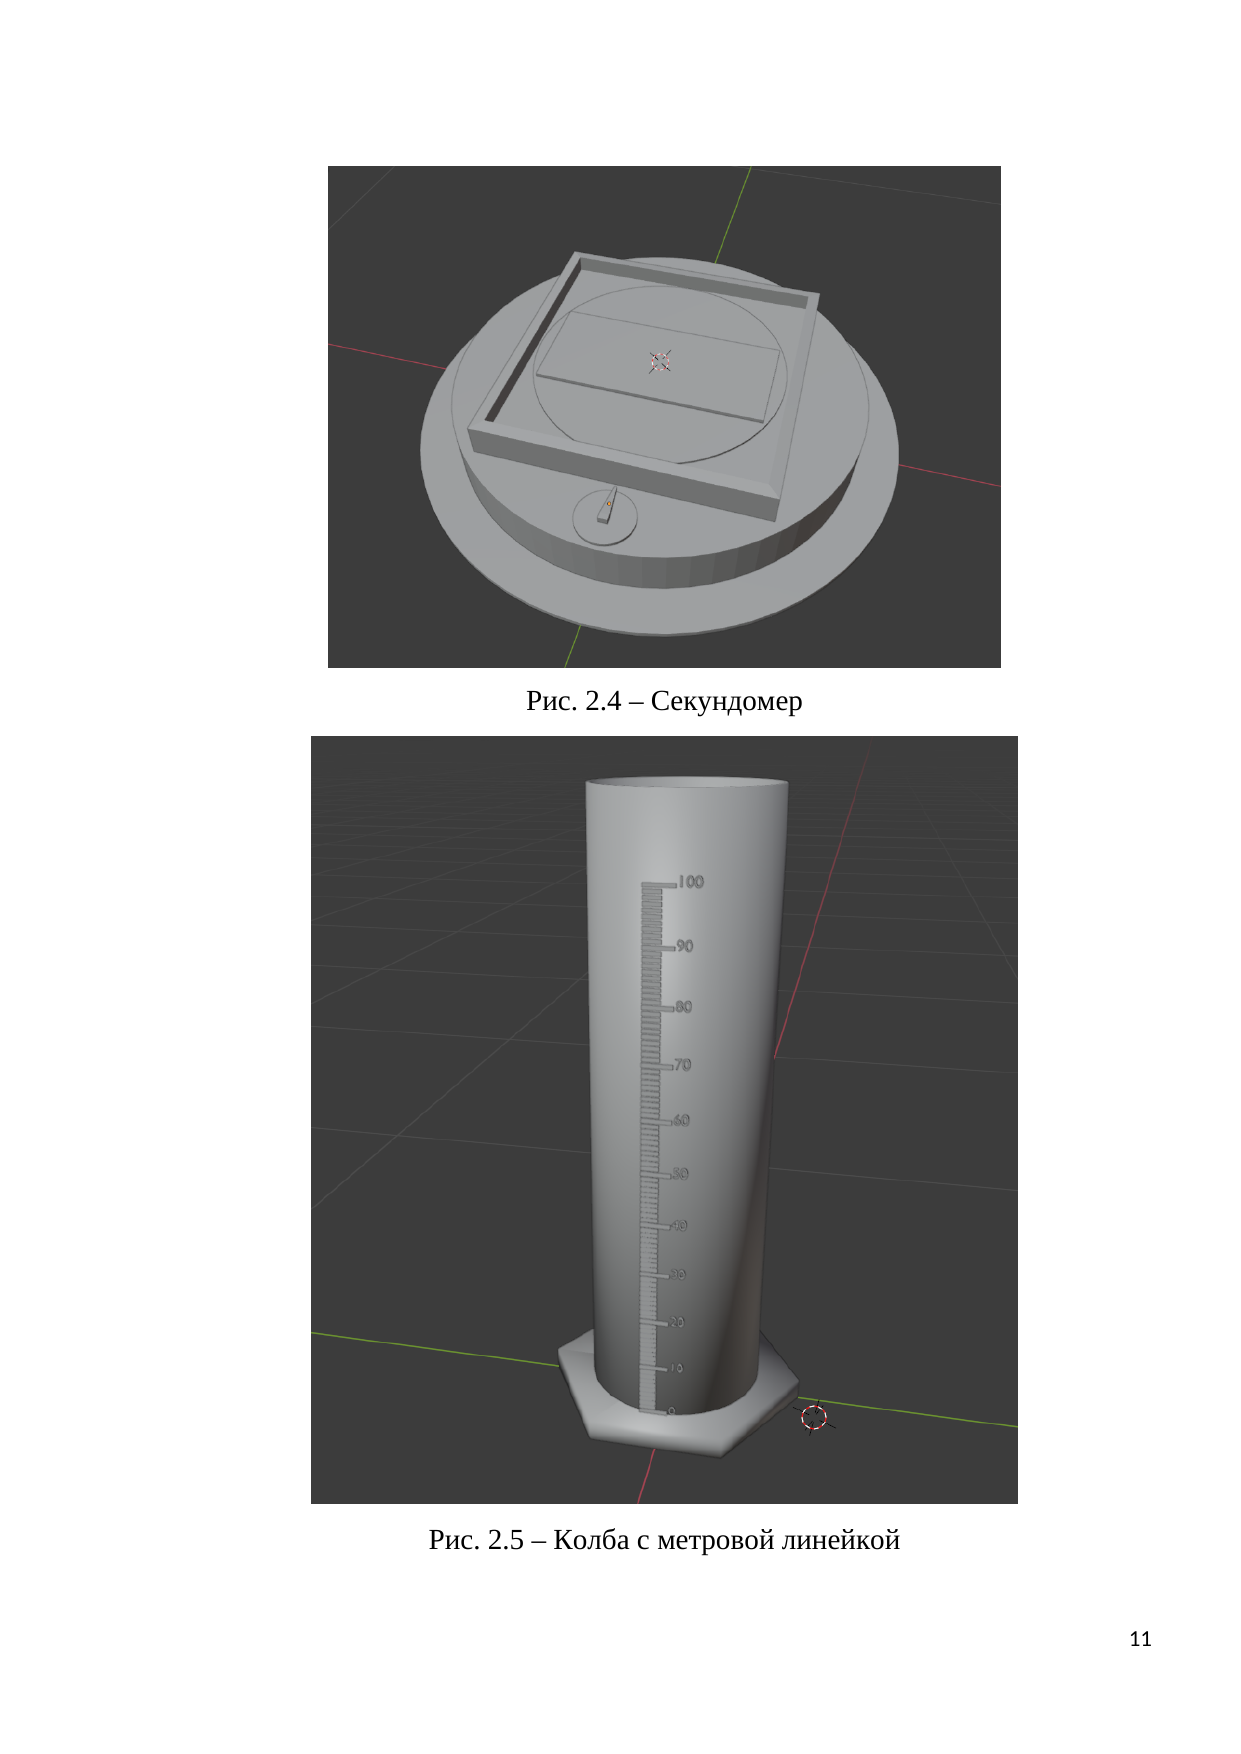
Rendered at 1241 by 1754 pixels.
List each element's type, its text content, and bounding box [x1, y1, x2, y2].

text Рис. 2.5 – Колба с метровой линейкой [177, 1522, 1152, 1556]
picture [328, 166, 1001, 668]
text Рис. 2.4 – Секундомер [177, 683, 1152, 717]
picture [311, 736, 1018, 1504]
